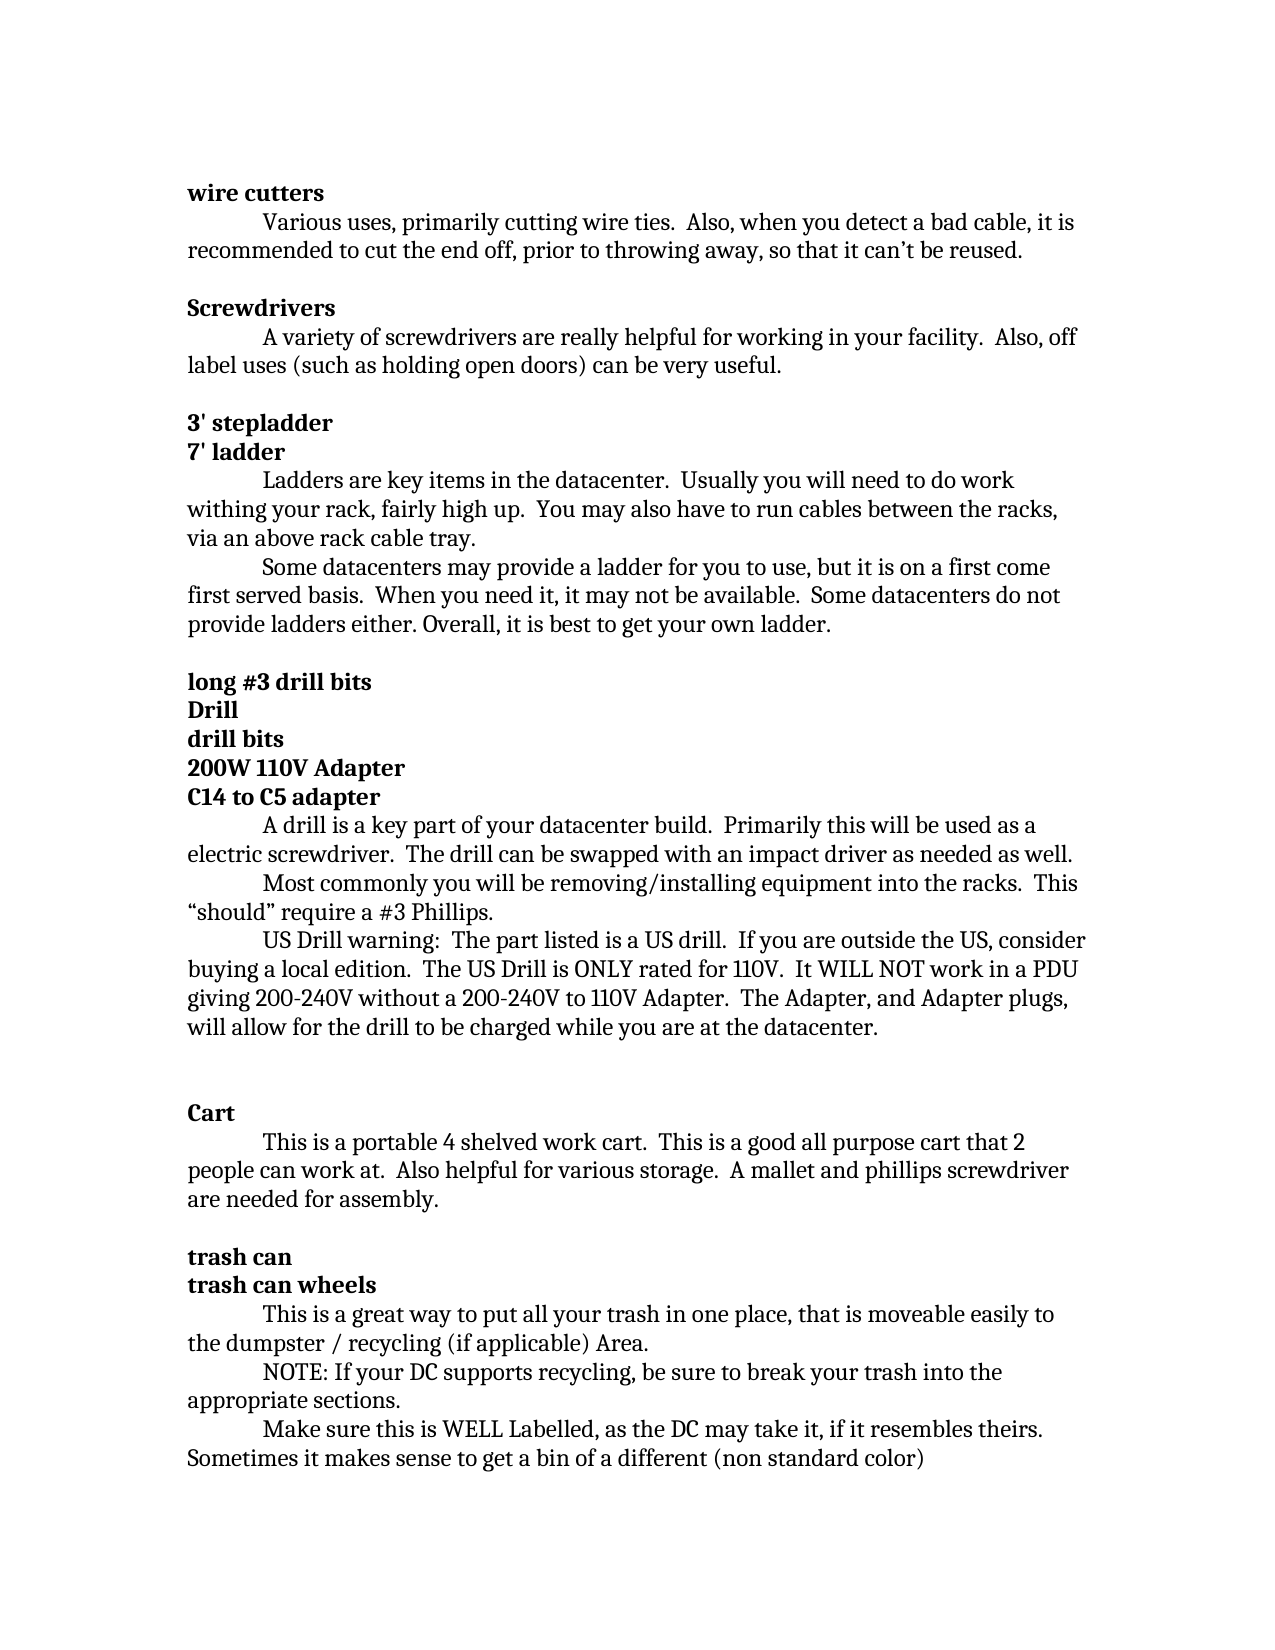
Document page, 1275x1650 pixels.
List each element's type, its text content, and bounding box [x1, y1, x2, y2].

text drill bits [187, 725, 1087, 754]
text Cart [187, 1099, 1087, 1127]
text long #3 drill bits [187, 667, 1087, 696]
text trash can [187, 1242, 1087, 1271]
text Most commonly you will be removing/installing equipment into the racks. This “should” require a #3 Phillips. [187, 869, 1087, 926]
text Drill [187, 696, 1087, 725]
text Screwdrivers [187, 294, 1087, 322]
text C14 to C5 adapter [187, 782, 1087, 811]
text A drill is a key part of your datacenter build. Primarily this will be used as a electric screwdriver. The drill can be swapped with an impact driver as needed as well. [187, 811, 1087, 869]
text This is a great way to put all your trash in one place, that is moveable easily to the dumpster / recycling (if applicable) Area. [187, 1300, 1087, 1357]
text 200W 110V Adapter [187, 754, 1087, 782]
text A variety of screwdrivers are really helpful for working in your facility. Also, off label uses (such as holding open doors) can be very useful. [187, 322, 1087, 380]
text 7' ladder [187, 437, 1087, 466]
text US Drill warning: The part listed is a US drill. If you are outside the US, consider buying a local edition. The US Drill is ONLY rated for 110V. It WILL NOT work in a PDU giving 200-240V without a 200-240V to 110V Adapter. The Adapter, and Adapter plugs, will allow for the drill to be charged while you are at the datacenter. [187, 926, 1087, 1041]
text Various uses, primarily cutting wire ties. Also, when you detect a bad cable, it is recommended to cut the end off, prior to throwing away, so that it can’t be reused. [187, 207, 1087, 265]
text NOTE: If your DC supports recycling, be sure to break your trash into the appropriate sections. [187, 1357, 1087, 1415]
text Make sure this is WELL Labelled, as the DC may take it, if it resembles theirs. Sometimes it makes sense to get a bin of a different (non standard color) [187, 1415, 1087, 1472]
text Some datacenters may provide a ladder for you to use, but it is on a first come first served basis. When you need it, it may not be available. Some datacenters do not provide ladders either. Overall, it is best to get your own ladder. [187, 552, 1087, 639]
text Ladders are key items in the datacenter. Usually you will need to do work withing your rack, fairly high up. You may also have to run cables between the racks, via an above rack cable tray. [187, 466, 1087, 552]
text This is a portable 4 shelved work cart. This is a good all purpose cart that 2 people can work at. Also helpful for various storage. A mallet and phillips screwdriver are needed for assembly. [187, 1127, 1087, 1214]
text wire cutters [187, 179, 1087, 207]
text 3' stepladder [187, 409, 1087, 437]
text trash can wheels [187, 1271, 1087, 1300]
